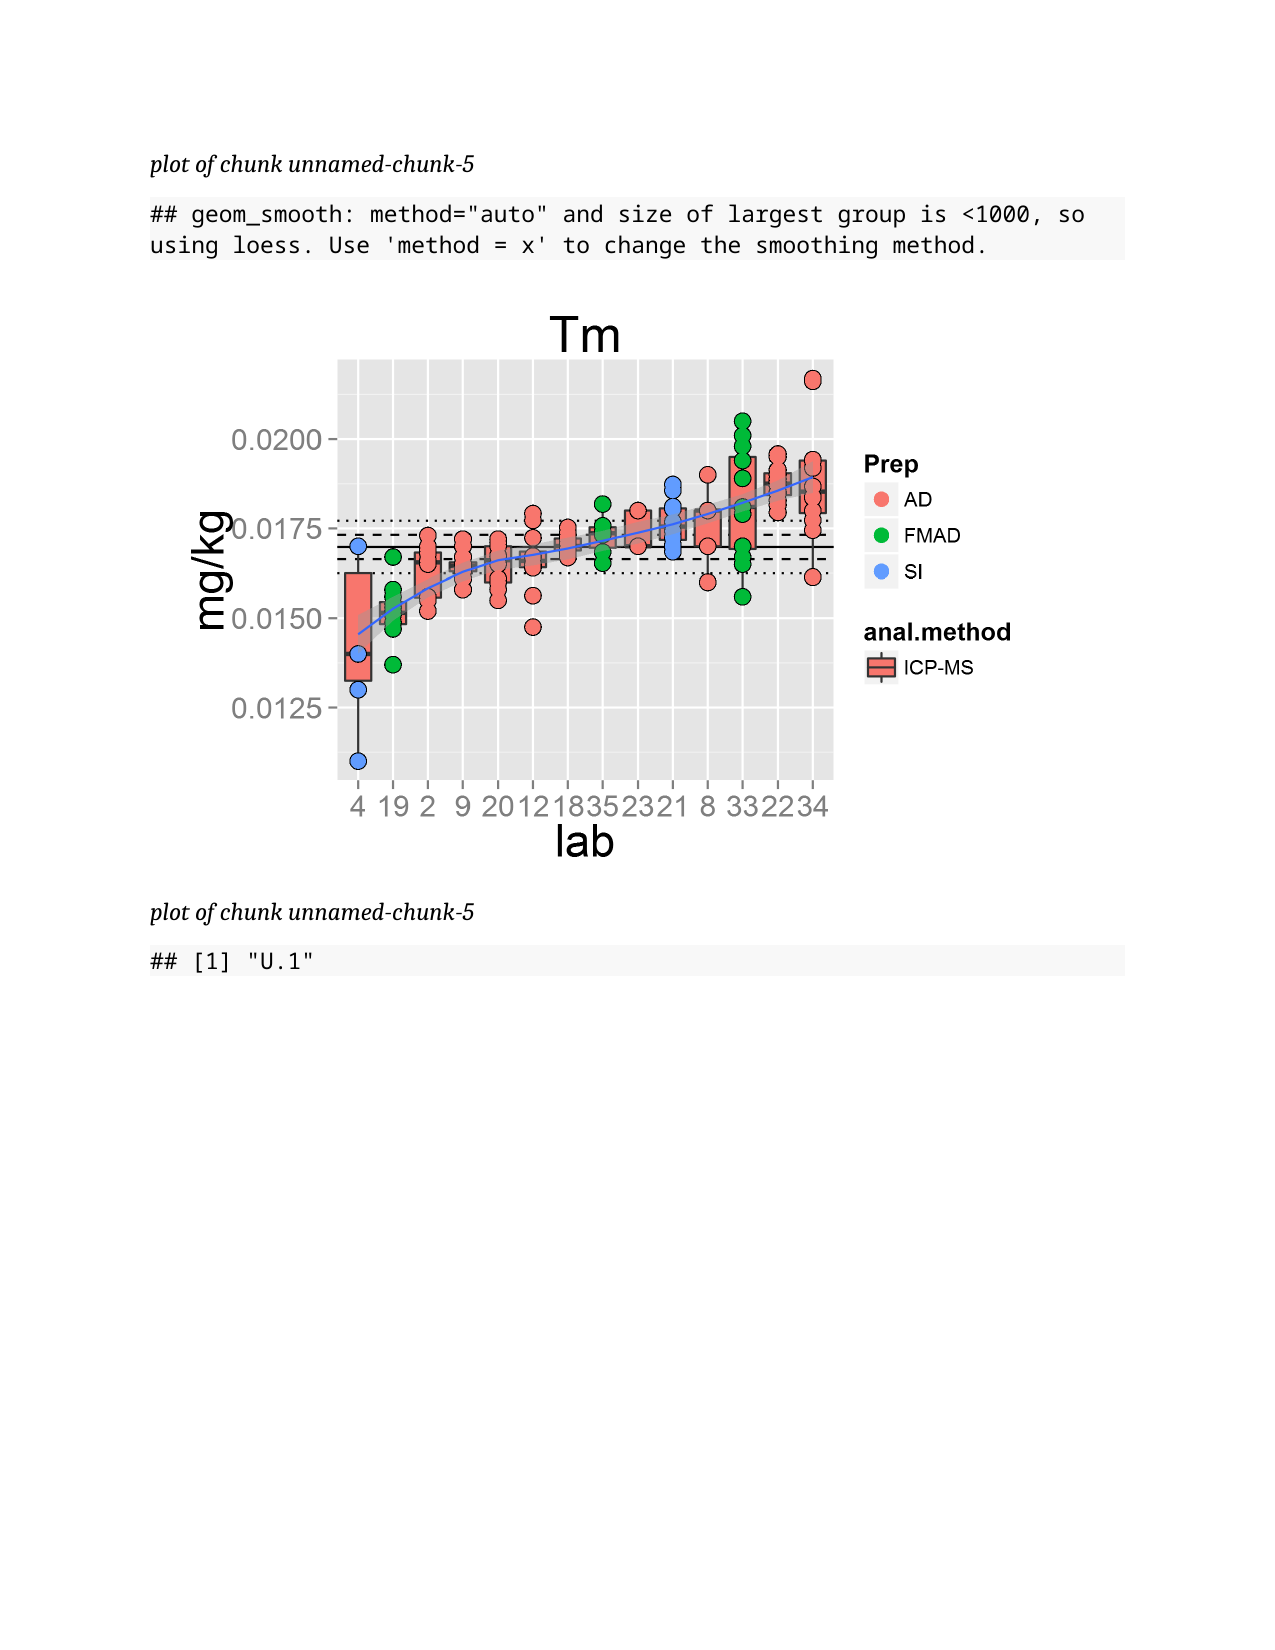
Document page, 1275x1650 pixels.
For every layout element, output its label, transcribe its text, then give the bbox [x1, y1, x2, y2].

text ## [1] "U.1" [150, 945, 1125, 976]
picture [168, 278, 1071, 879]
text ## geom_smooth: method="auto" and size of largest group is <1000, so using loess. Use 'method = x' to change the smoothing method. [150, 197, 1125, 260]
text plot of chunk unnamed-chunk-5 [150, 897, 1125, 926]
text plot of chunk unnamed-chunk-5 [150, 150, 1125, 179]
